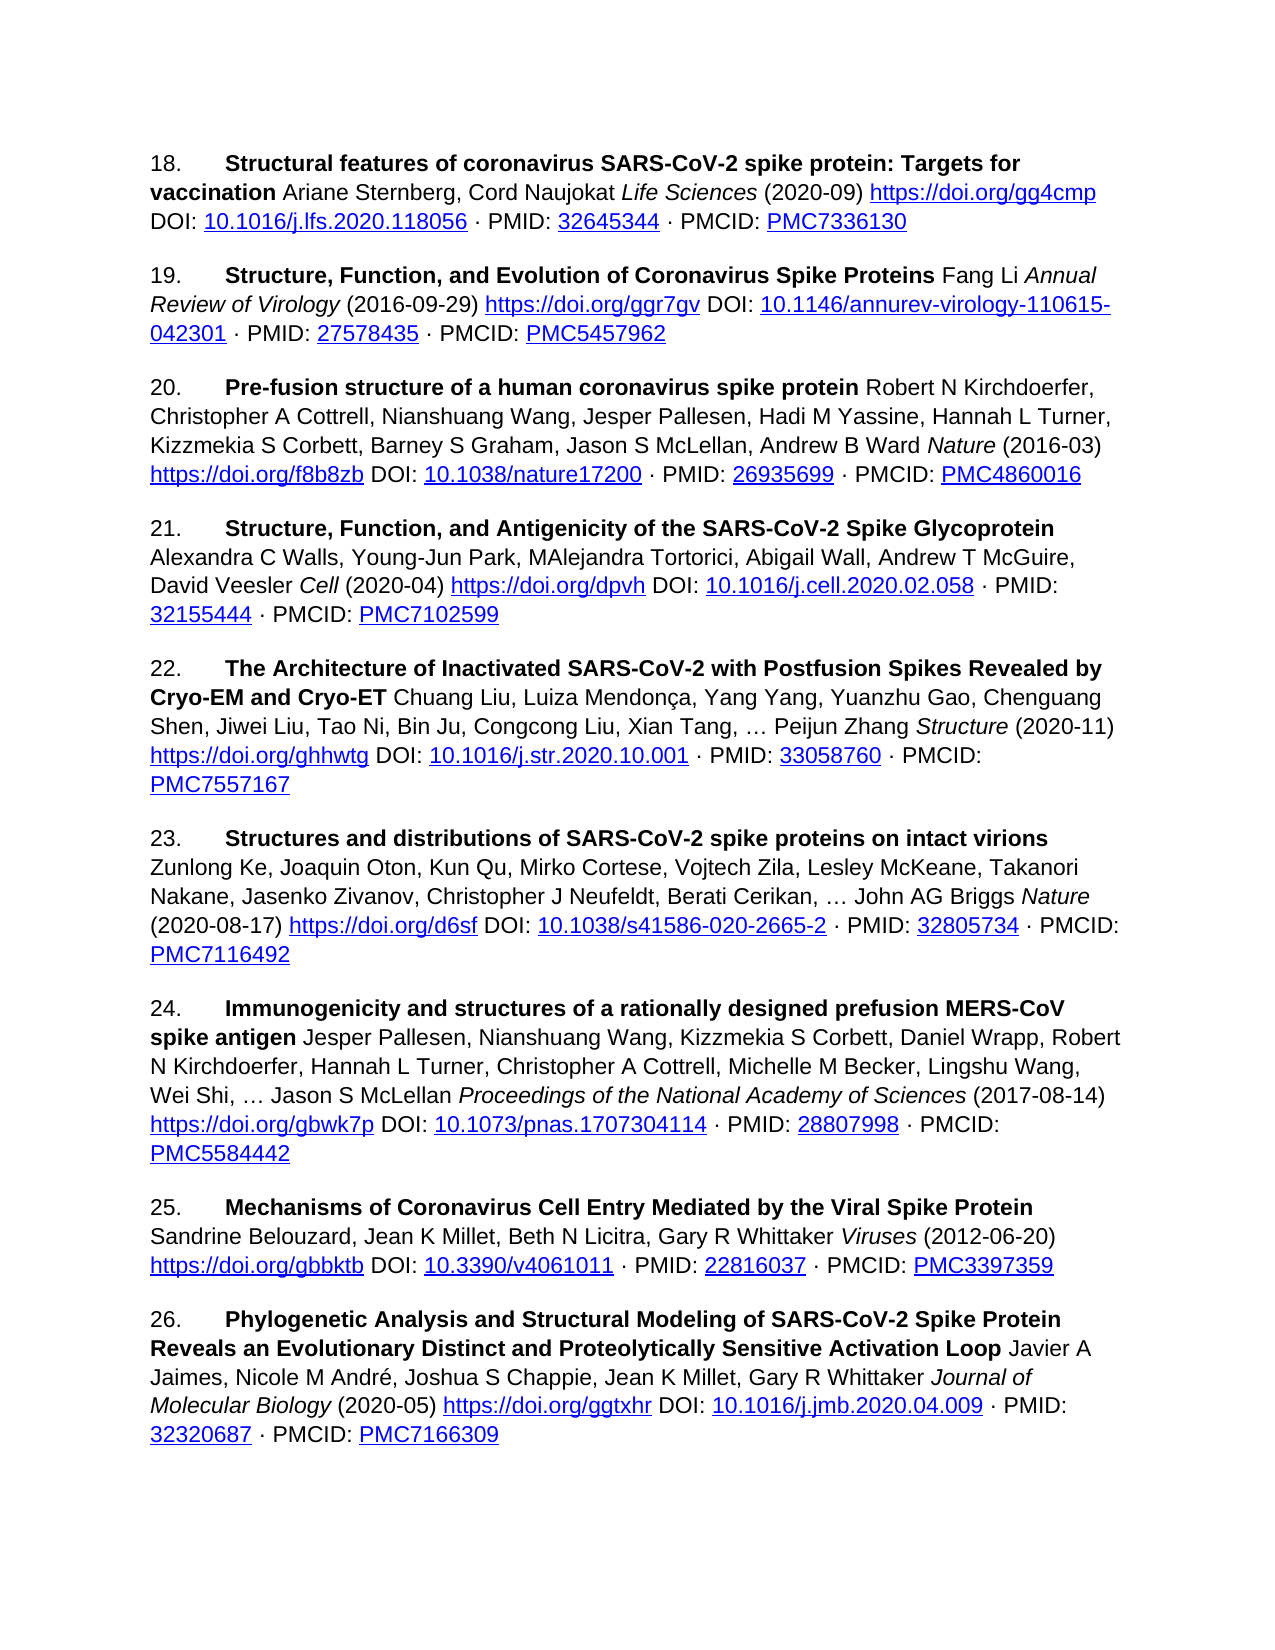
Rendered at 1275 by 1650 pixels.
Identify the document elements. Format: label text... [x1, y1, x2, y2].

text 19. Structure, Function, and Evolution of Coronavirus Spike Proteins Fang Li Annual Review of Virology (2016-09-29) https://doi.org/ggr7gv DOI: 10.1146/annurev-virology-110615-042301 · PMID: 27578435 · PMCID: PMC5457962 [150, 262, 1125, 346]
text 26. Phylogenetic Analysis and Structural Modeling of SARS-CoV-2 Spike Protein Reveals an Evolutionary Distinct and Proteolytically Sensitive Activation Loop Javier A Jaimes, Nicole M André, Joshua S Chappie, Jean K Millet, Gary R Whittaker Journal of Molecular Biology (2020-05) https://doi.org/ggtxhr DOI: 10.1016/j.jmb.2020.04.009 · PMID: 32320687 · PMCID: PMC7166309 [150, 1306, 1125, 1448]
text 22. The Architecture of Inactivated SARS-CoV-2 with Postfusion Spikes Revealed by Cryo-EM and Cryo-ET Chuang Liu, Luiza Mendonça, Yang Yang, Yuanzhu Gao, Chenguang Shen, Jiwei Liu, Tao Ni, Bin Ju, Congcong Liu, Xian Tang, … Peijun Zhang Structure (2020-11) https://doi.org/ghhwtg DOI: 10.1016/j.str.2020.10.001 · PMID: 33058760 · PMCID: PMC7557167 [150, 655, 1125, 798]
text 18. Structural features of coronavirus SARS-CoV-2 spike protein: Targets for vaccination Ariane Sternberg, Cord Naujokat Life Sciences (2020-09) https://doi.org/gg4cmp DOI: 10.1016/j.lfs.2020.118056 · PMID: 32645344 · PMCID: PMC7336130 [150, 150, 1125, 234]
text 23. Structures and distributions of SARS-CoV-2 spike proteins on intact virions Zunlong Ke, Joaquin Oton, Kun Qu, Mirko Cortese, Vojtech Zila, Lesley McKeane, Takanori Nakane, Jasenko Zivanov, Christopher J Neufeldt, Berati Cerikan, … John AG Briggs Nature (2020-08-17) https://doi.org/d6sf DOI: 10.1038/s41586-020-2665-2 · PMID: 32805734 · PMCID: PMC7116492 [150, 825, 1125, 967]
text 25. Mechanisms of Coronavirus Cell Entry Mediated by the Viral Spike Protein Sandrine Belouzard, Jean K Millet, Beth N Licitra, Gary R Whittaker Viruses (2012-06-20) https://doi.org/gbbktb DOI: 10.3390/v4061011 · PMID: 22816037 · PMCID: PMC3397359 [150, 1194, 1125, 1278]
text 21. Structure, Function, and Antigenicity of the SARS-CoV-2 Spike Glycoprotein Alexandra C Walls, Young-Jun Park, MAlejandra Tortorici, Abigail Wall, Andrew T McGuire, David Veesler Cell (2020-04) https://doi.org/dpvh DOI: 10.1016/j.cell.2020.02.058 · PMID: 32155444 · PMCID: PMC7102599 [150, 514, 1125, 628]
text 24. Immunogenicity and structures of a rationally designed prefusion MERS-CoV spike antigen Jesper Pallesen, Nianshuang Wang, Kizzmekia S Corbett, Daniel Wrapp, Robert N Kirchdoerfer, Hannah L Turner, Christopher A Cottrell, Michelle M Becker, Lingshu Wang, Wei Shi, … Jason S McLellan Proceedings of the National Academy of Sciences (2017-08-14) https://doi.org/gbwk7p DOI: 10.1073/pnas.1707304114 · PMID: 28807998 · PMCID: PMC5584442 [150, 995, 1125, 1166]
text 20. Pre-fusion structure of a human coronavirus spike protein Robert N Kirchdoerfer, Christopher A Cottrell, Nianshuang Wang, Jesper Pallesen, Hadi M Yassine, Hannah L Turner, Kizzmekia S Corbett, Barney S Graham, Jason S McLellan, Andrew B Ward Nature (2016-03) https://doi.org/f8b8zb DOI: 10.1038/nature17200 · PMID: 26935699 · PMCID: PMC4860016 [150, 374, 1125, 487]
